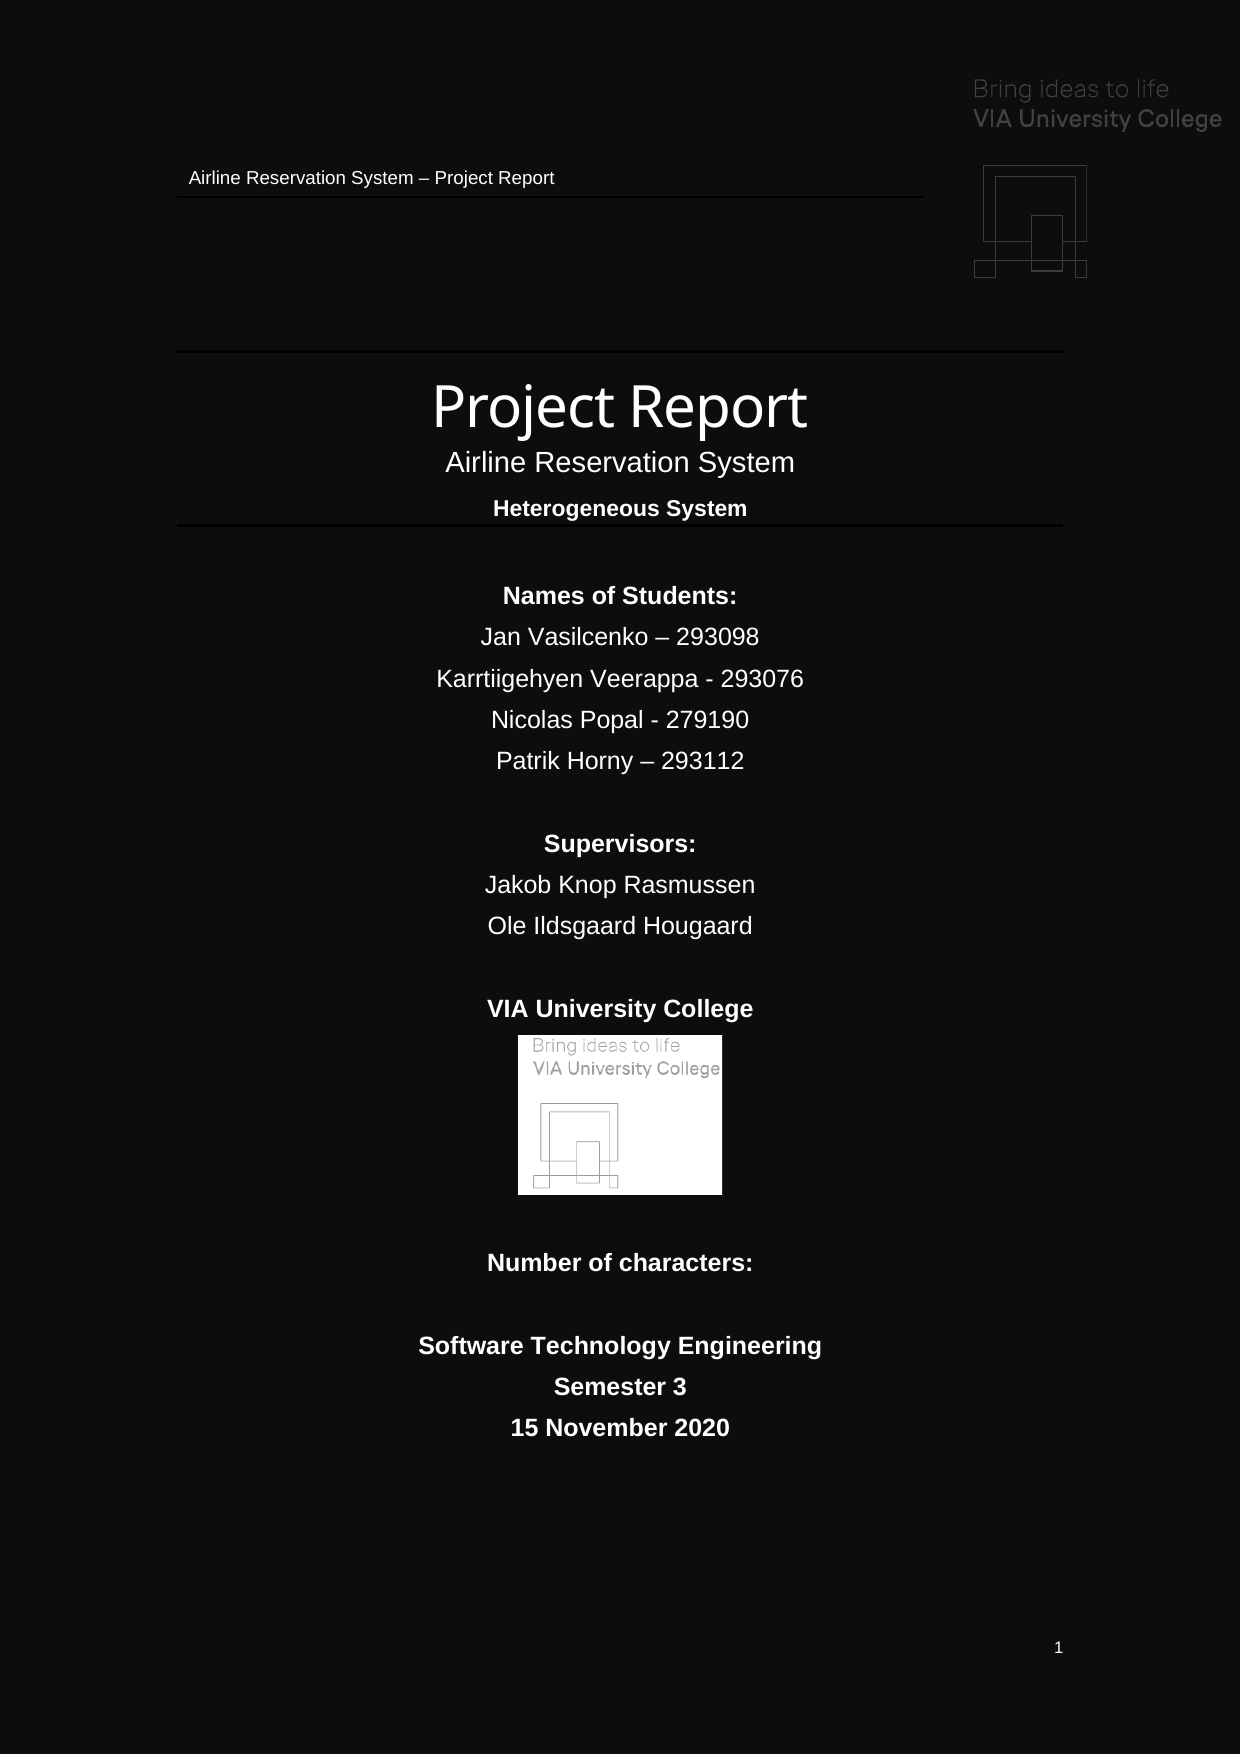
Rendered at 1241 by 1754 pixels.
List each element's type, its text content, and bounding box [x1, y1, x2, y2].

text Jan Vasilcenko – 293098 [177, 622, 1063, 651]
picture [518, 1035, 723, 1195]
title Project Report [177, 365, 1063, 445]
text Semester 3 [177, 1372, 1063, 1401]
text Jakob Knop Rasmussen [177, 870, 1063, 899]
text VIA University College [177, 994, 1063, 1022]
text Airline Reservation System [177, 445, 1063, 478]
text Patrik Horny – 293112 [177, 746, 1063, 775]
text 15 November 2020 [177, 1413, 1063, 1442]
text Software Technology Engineering [177, 1331, 1063, 1359]
text Names of Students: [177, 581, 1063, 610]
text Number of characters: [177, 1248, 1063, 1277]
text Karrtiigehyen Veerappa - 293076 [177, 664, 1063, 692]
text Heterogeneous System [177, 495, 1063, 524]
text Nicolas Popal - 279190 [177, 705, 1063, 734]
text Supervisors: [177, 829, 1063, 857]
text Ole Ildsgaard Hougaard [177, 911, 1063, 940]
